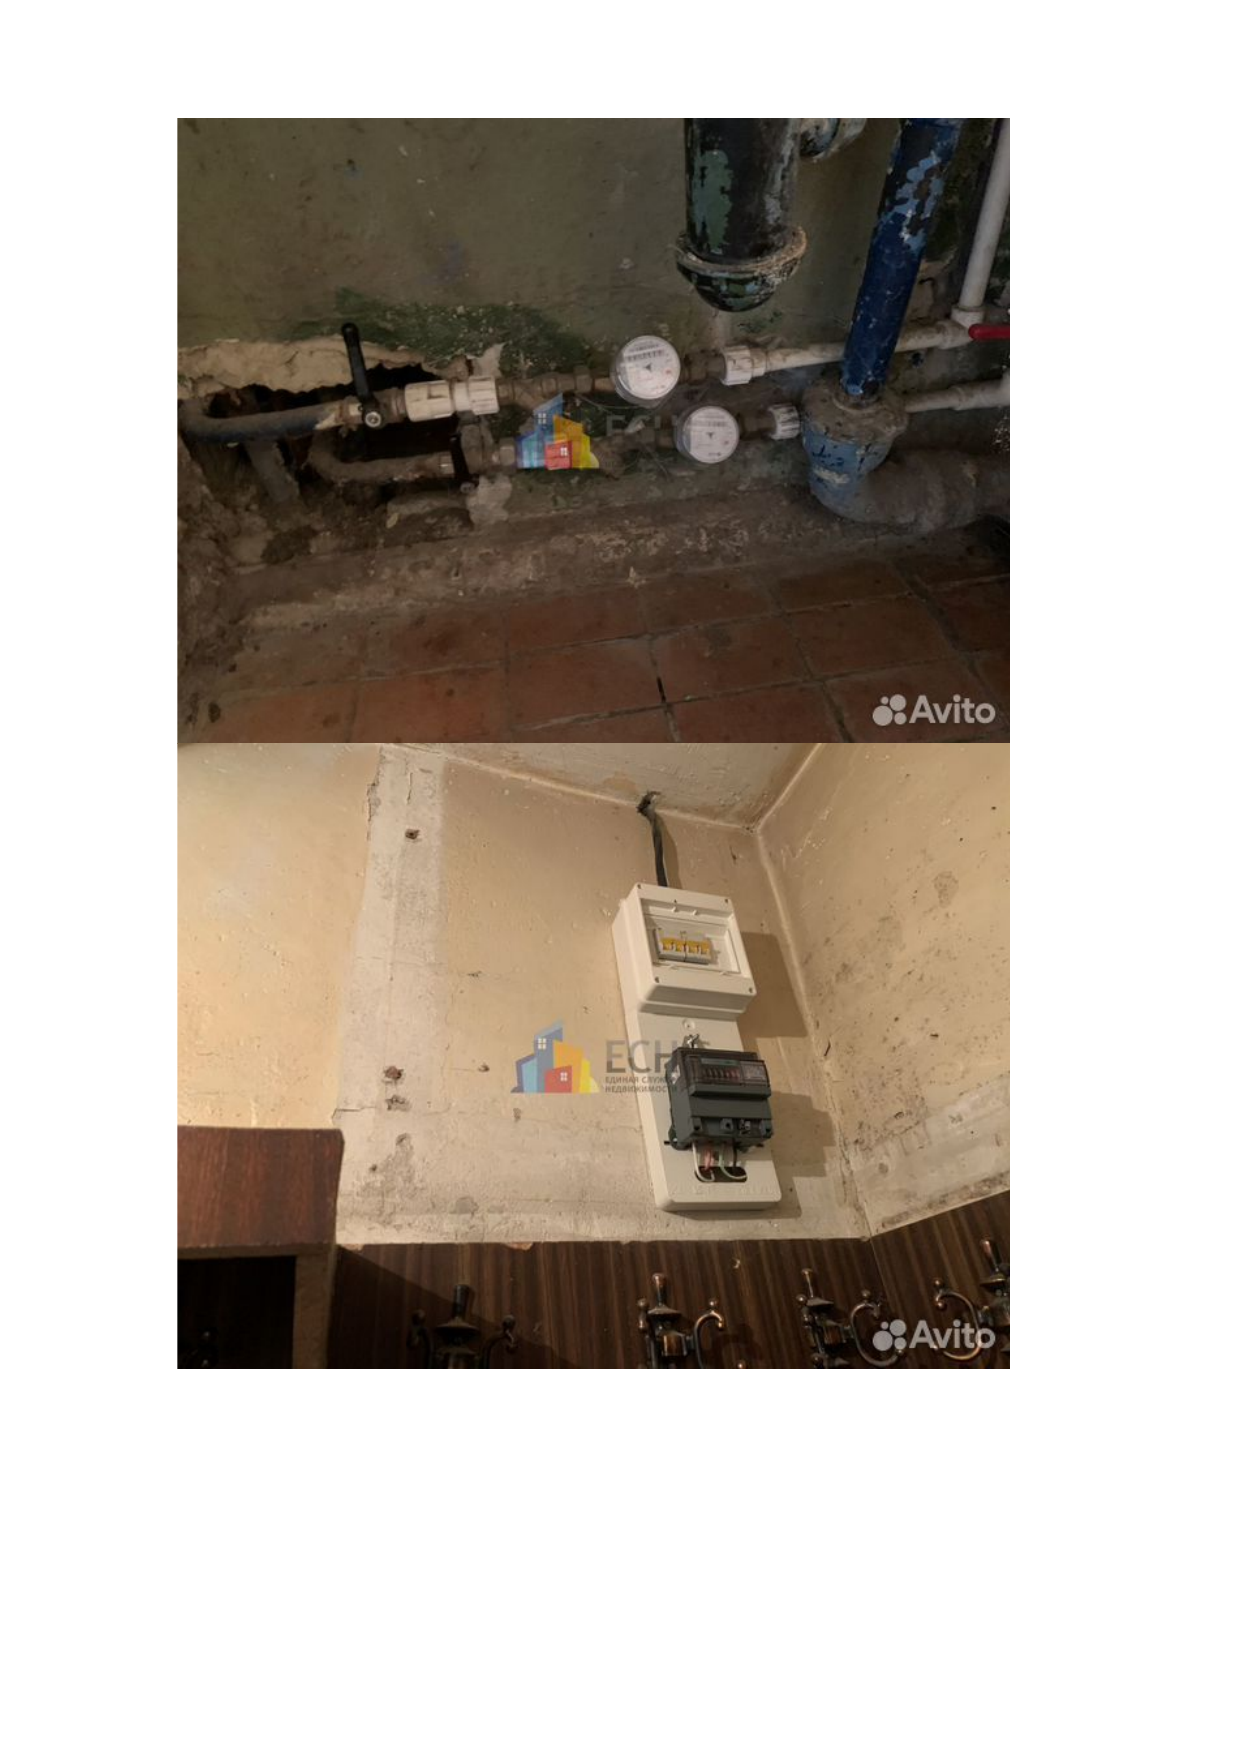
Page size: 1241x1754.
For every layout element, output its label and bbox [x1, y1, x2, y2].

picture [177, 118, 1010, 1369]
